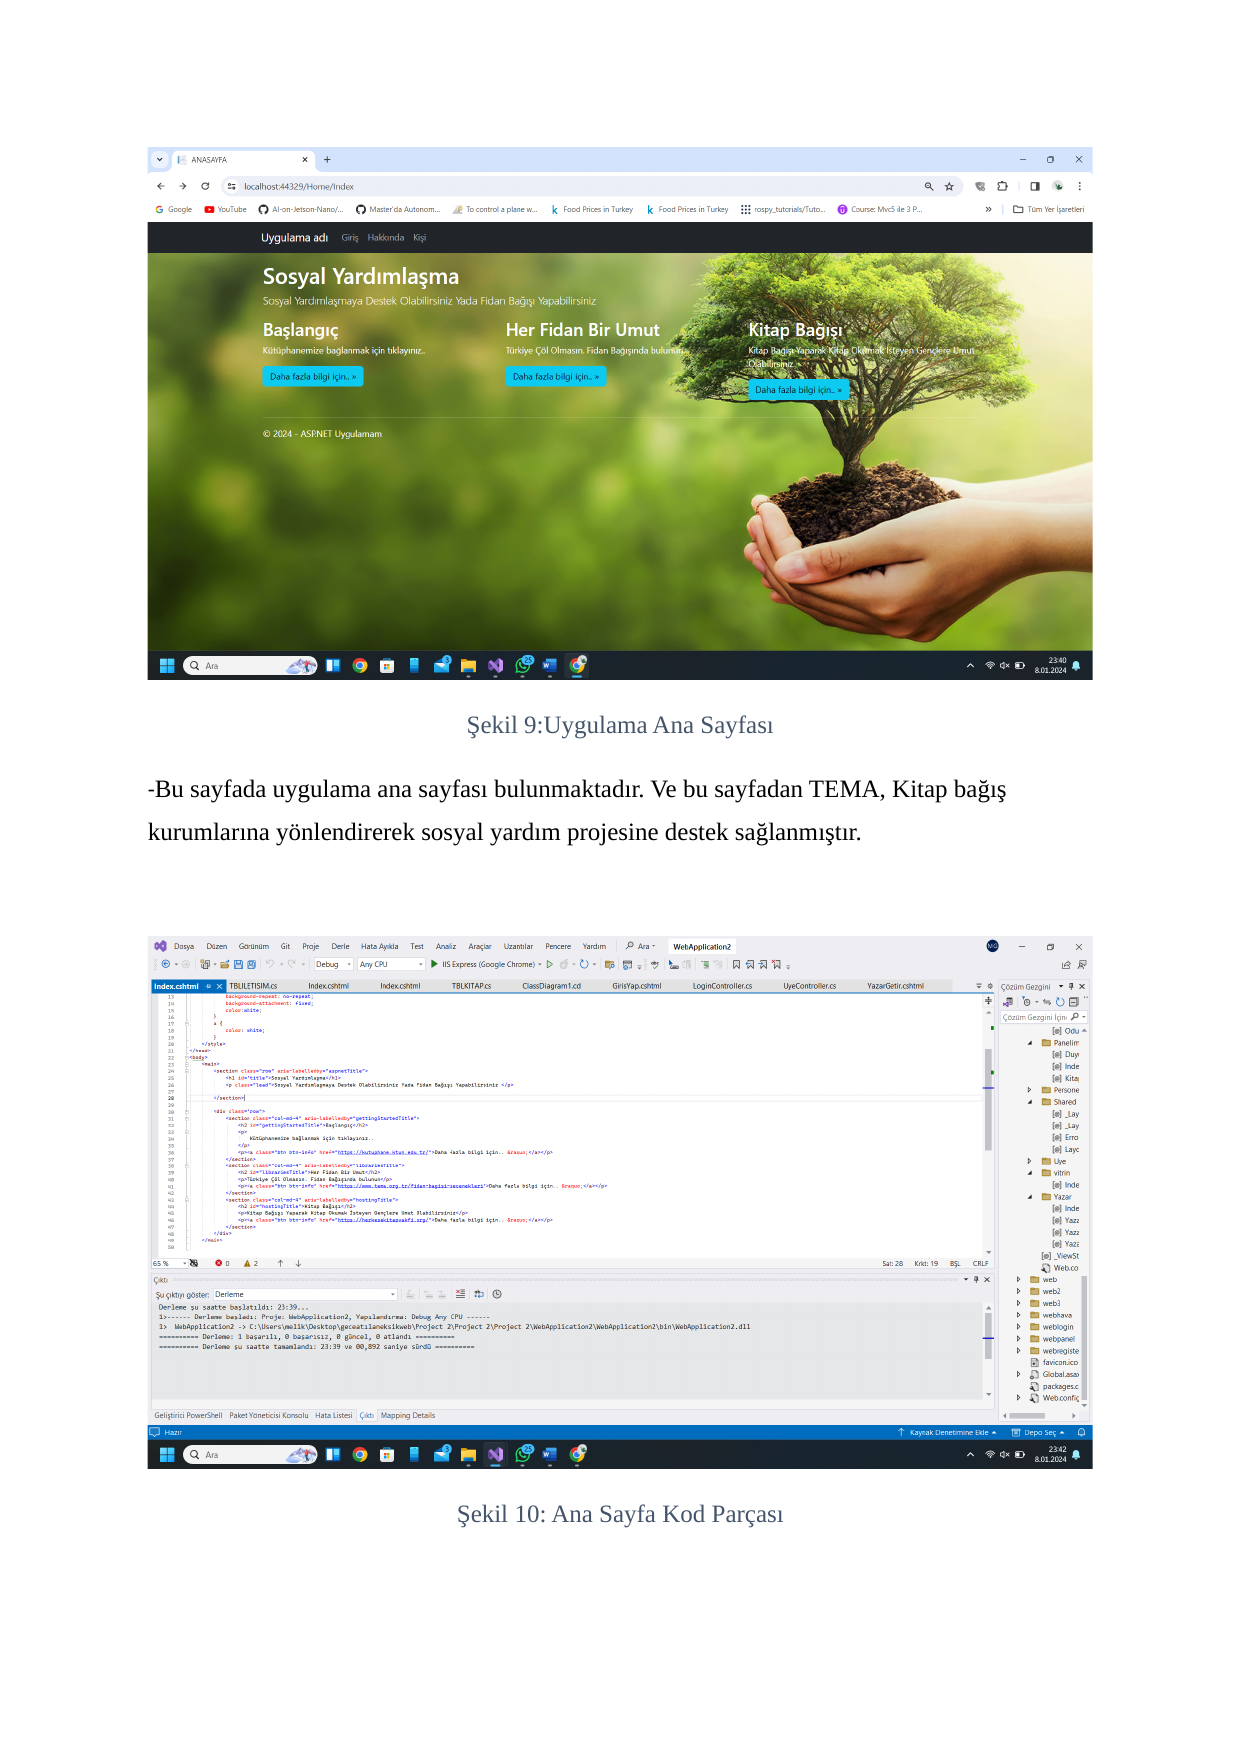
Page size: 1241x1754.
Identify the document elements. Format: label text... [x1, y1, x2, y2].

picture [147, 936, 1093, 1469]
picture [147, 147, 1093, 680]
text Şekil 9:Uygulama Ana Sayfası [148, 710, 1093, 738]
text -Bu sayfada uygulama ana sayfası bulunmaktadır. Ve bu sayfadan TEMA, Kitap bağış kurumlarına yönlendirerek sosyal yardım projesine destek sağlanmıştır. [148, 774, 1093, 846]
text Şekil 10: Ana Sayfa Kod Parçası [148, 1499, 1093, 1528]
